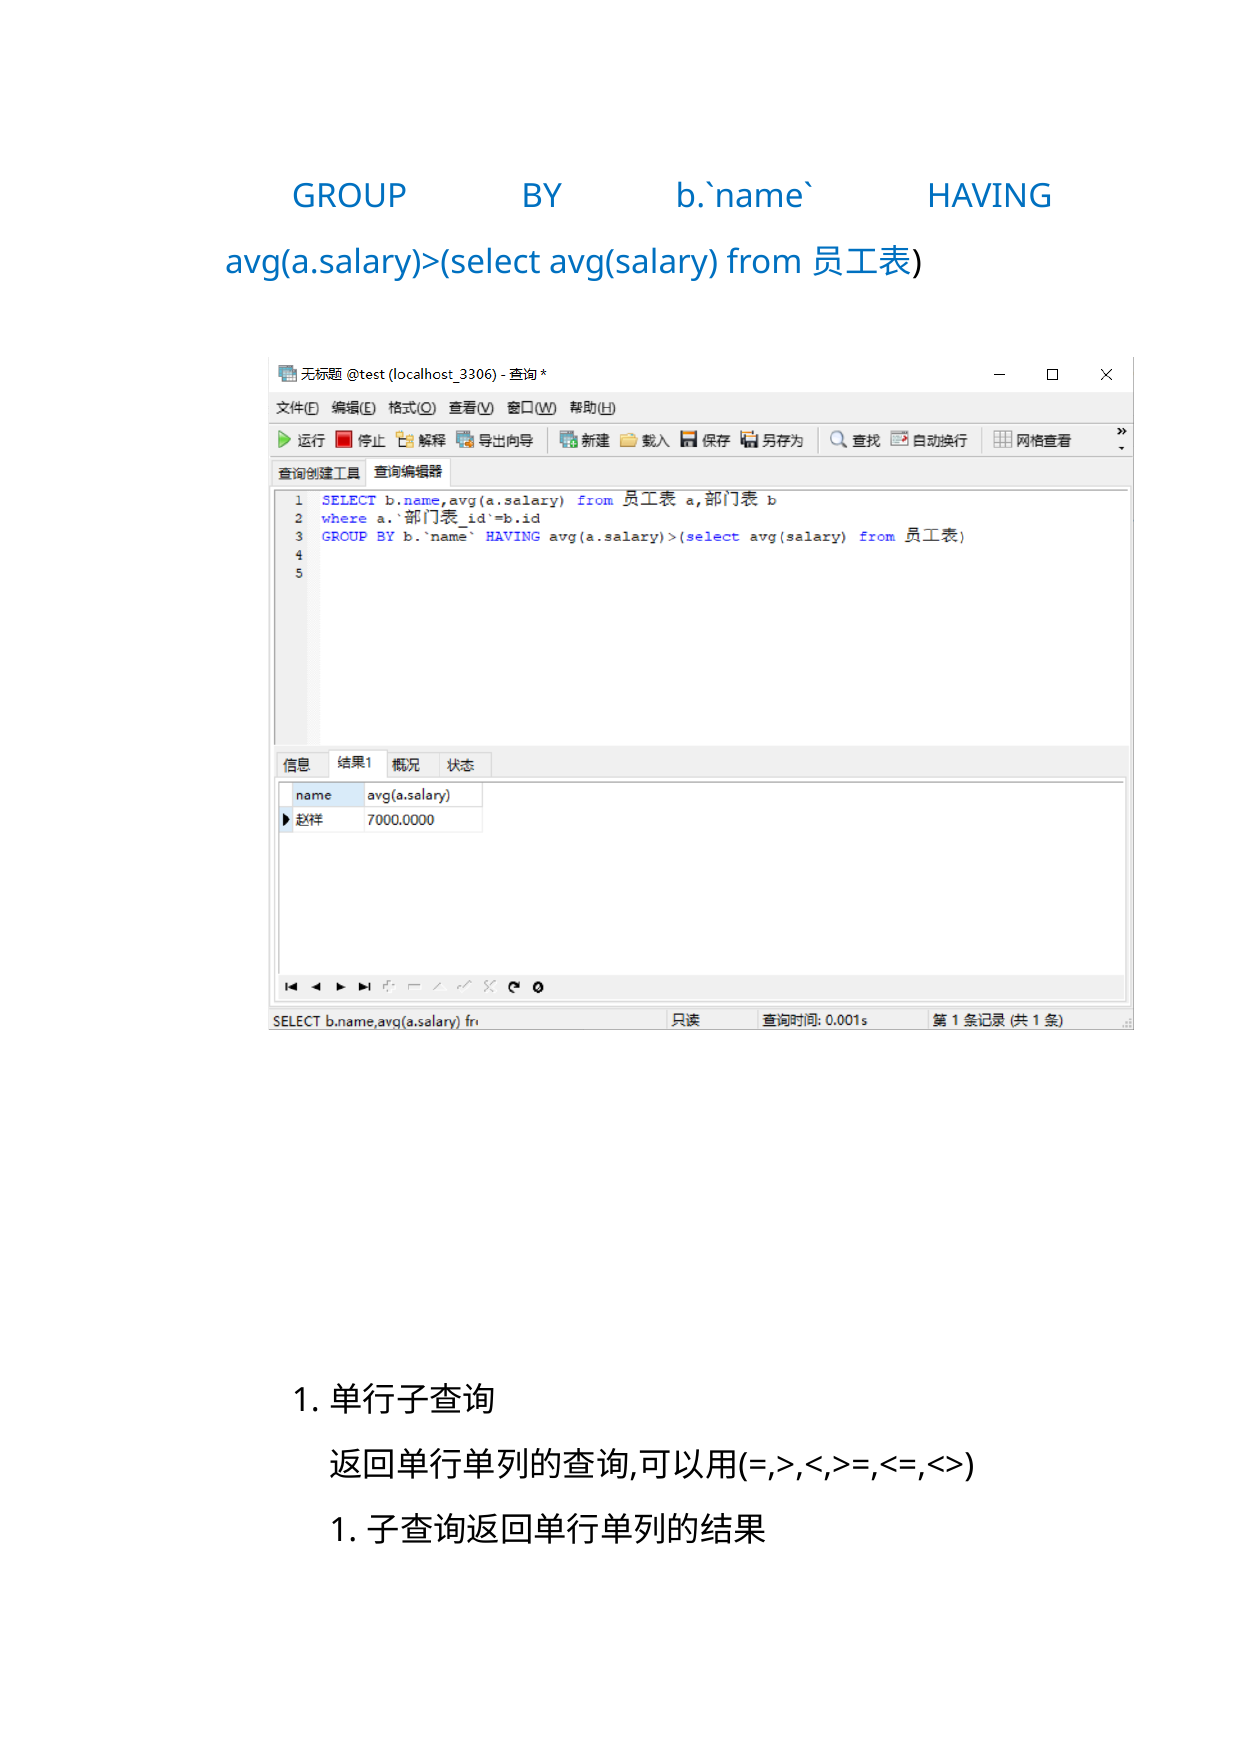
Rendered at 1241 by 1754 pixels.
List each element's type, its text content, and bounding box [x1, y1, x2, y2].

picture [268, 357, 1134, 1030]
list 子查询返回单行单列的结果 [329, 1494, 1053, 1559]
list 返回单行单列的查询,可以用(=,>,<,>=,<=,<>) [329, 1429, 1053, 1494]
list 单行子查询 [292, 1364, 1053, 1429]
list GROUP BY b.`name` HAVING avg(a.salary)>(select avg(salary) from 员工表) [225, 162, 1053, 292]
